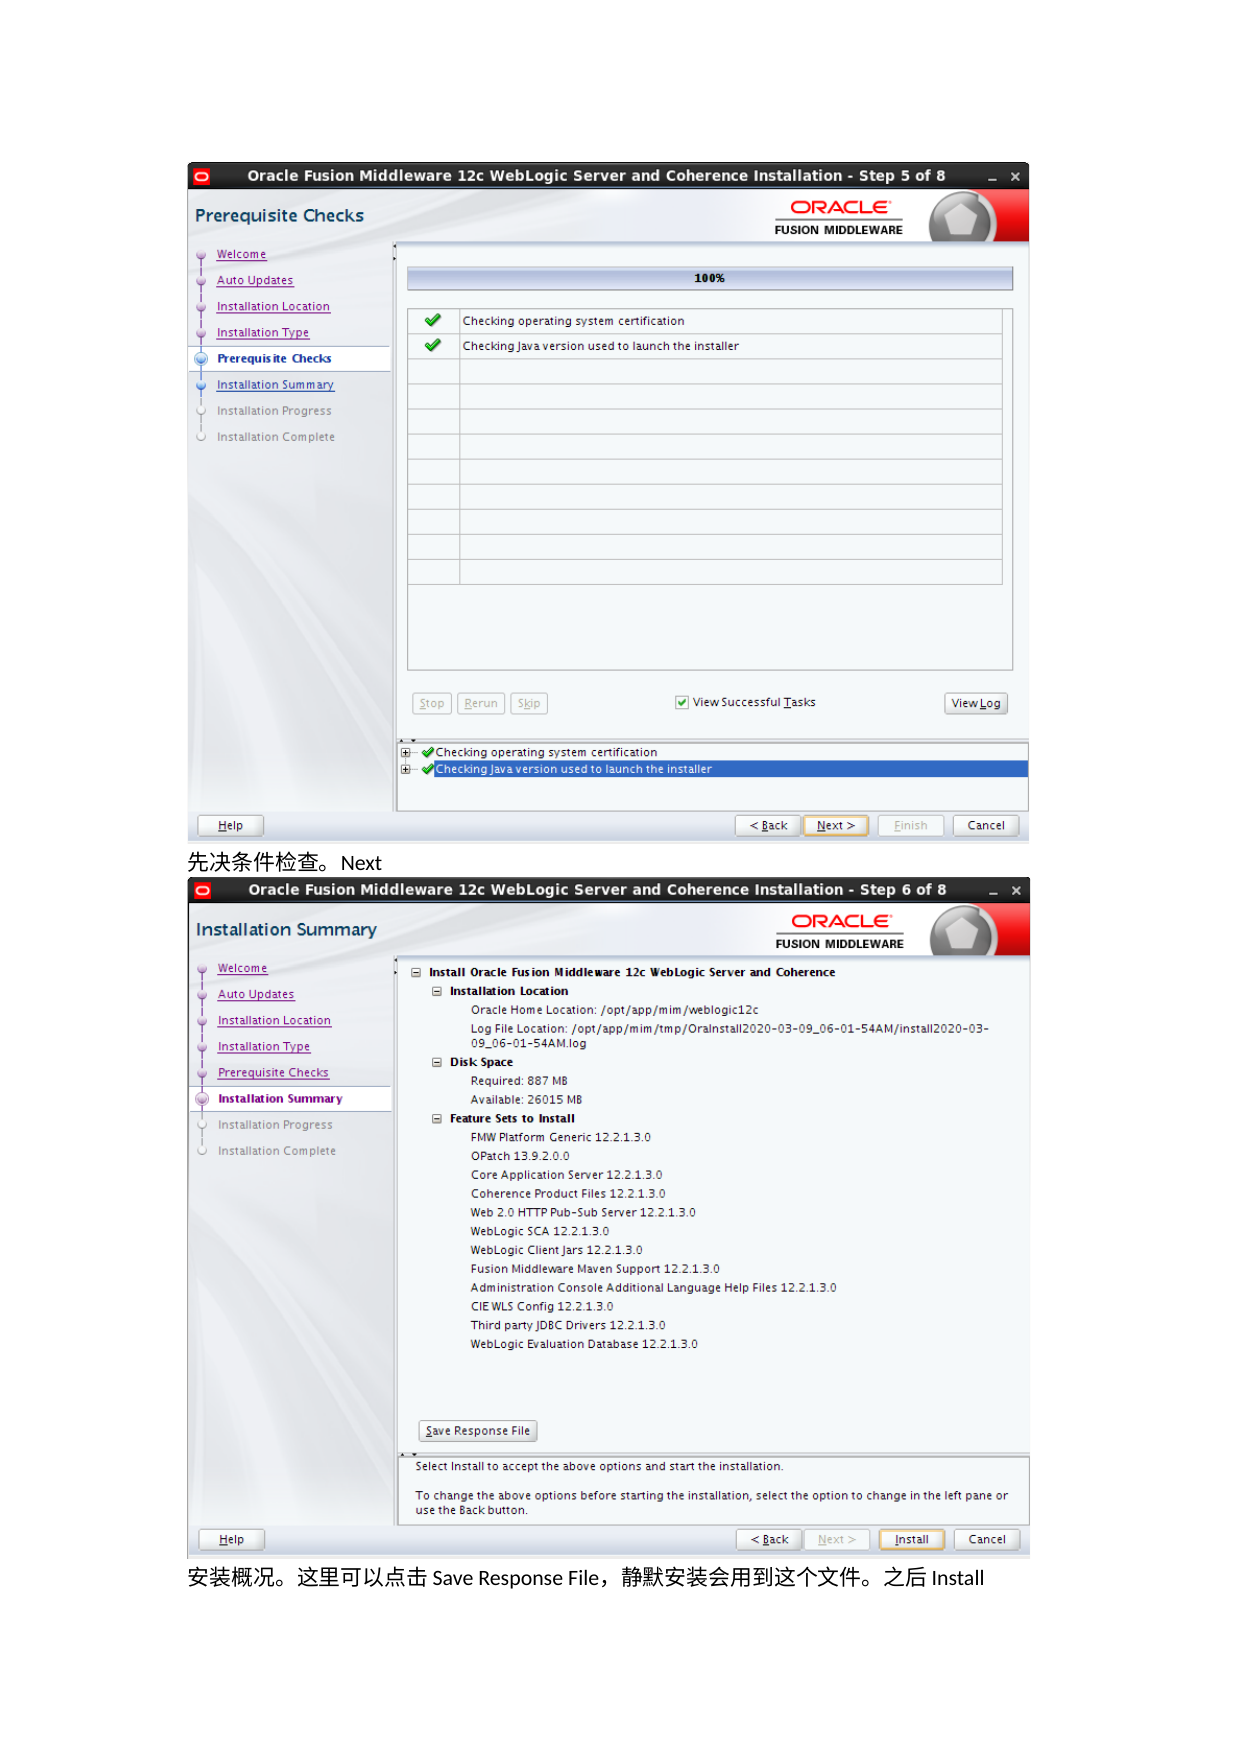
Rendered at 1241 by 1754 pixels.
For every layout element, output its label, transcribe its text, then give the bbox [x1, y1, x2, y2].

text 先决条件检查。Next [187, 844, 1053, 877]
text 安装概况。这里可以点击Save Response File，静默安装会用到这个文件。之后Install [187, 1559, 1053, 1592]
picture [187, 162, 1030, 844]
picture [187, 877, 1031, 1559]
